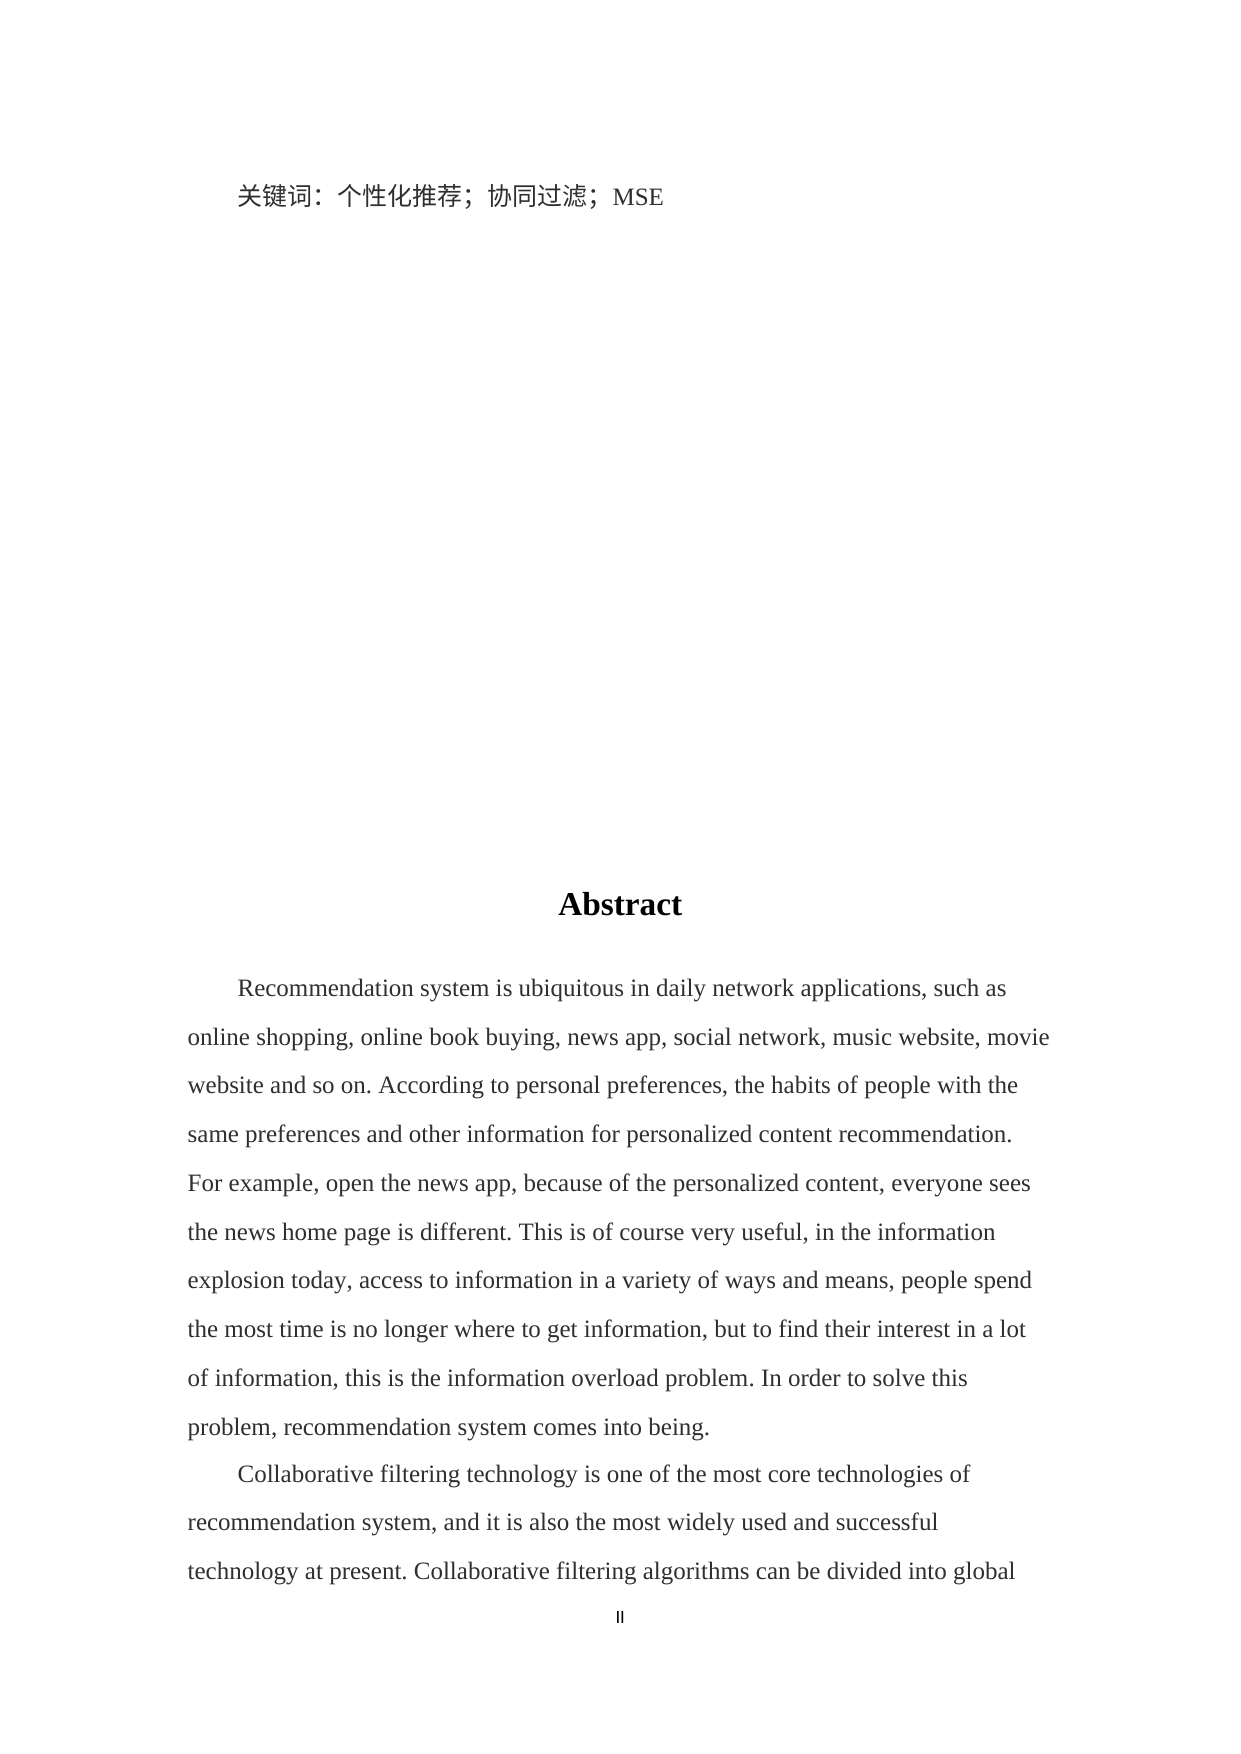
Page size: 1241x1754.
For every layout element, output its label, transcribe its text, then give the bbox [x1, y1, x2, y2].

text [187, 1457, 1053, 1587]
text 关键词：个性化推荐；协同过滤；MSE [187, 162, 1053, 276]
text Recommendation system is ubiquitous in daily network applications, such as online shopping, online book buying, news app, social network, music website, movie website and so on. According to personal preferences, the habits of people with the same preferences and other information for personalized content recommendation. For example, open the news app, because of the personalized content, everyone sees the news home page is different. This is of course very useful, in the information explosion today, access to information in a variety of ways and means, people spend the most time is no longer where to get information, but to find their interest in a lot of information, this is the information overload problem. In order to solve this problem, recommendation system comes into being. [187, 971, 1053, 1442]
text Abstract [187, 871, 1053, 936]
